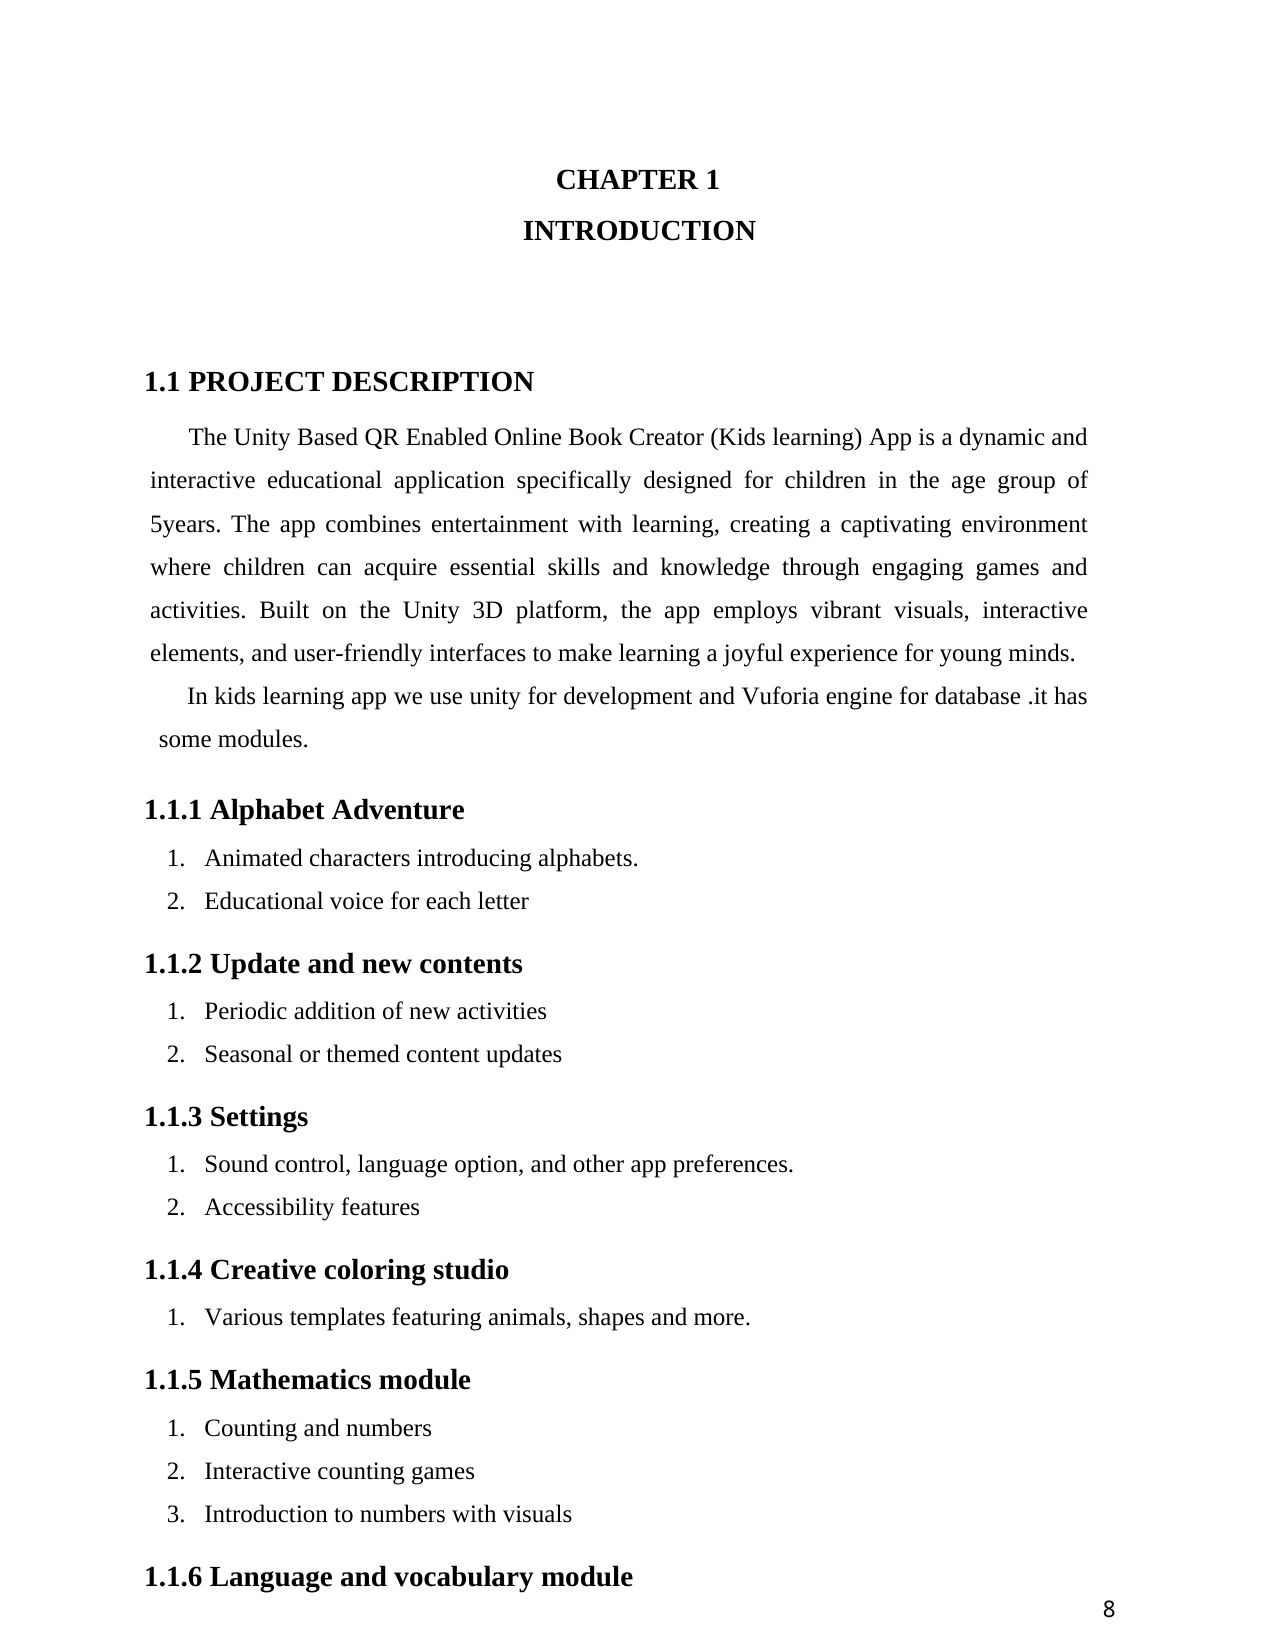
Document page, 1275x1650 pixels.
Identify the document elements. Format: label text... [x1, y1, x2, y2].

subtitle In kids learning app we use unity for development and Vuforia engine for database .it has some modules. [129, 681, 1089, 753]
list Seasonal or themed content updates [167, 1039, 1212, 1068]
list Various templates featuring animals, shapes and more. [167, 1302, 1212, 1331]
list Educational voice for each letter [167, 886, 1212, 915]
subtitle CHAPTER 1 INTRODUCTION [519, 162, 756, 247]
text 1.1.2 Update and new contents [129, 946, 1212, 979]
text 1.1.3 Settings [129, 1099, 1212, 1132]
list Periodic addition of new activities [167, 996, 1212, 1025]
text The Unity Based QR Enabled Online Book Creator (Kids learning) App is a dynamic and interactive educational application specifically designed for children in the age group of 5years. The app combines entertainment with learning, creating a captivating environment where children can acquire essential skills and knowledge through engaging games and activities. Built on the Unity 3D platform, the app employs vibrant visuals, interactive elements, and user-friendly interfaces to make learning a joyful experience for young minds. [150, 422, 1089, 667]
text 1.1.6 Language and vocabulary module [129, 1559, 1212, 1592]
list Accessibility features [167, 1192, 1212, 1221]
subtitle PROJECT DESCRIPTION [144, 364, 1212, 397]
list Interactive counting games [167, 1456, 1212, 1484]
list Counting and numbers [167, 1413, 1212, 1441]
list Sound control, language option, and other app preferences. [167, 1149, 1212, 1178]
text 1.1.1 Alphabet Adventure [129, 792, 1212, 826]
list Animated characters introducing alphabets. [167, 843, 1212, 872]
list Introduction to numbers with visuals [167, 1499, 1212, 1528]
text 1.1.4 Creative coloring studio [129, 1252, 1212, 1286]
text 1.1.5 Mathematics module [129, 1362, 1212, 1396]
